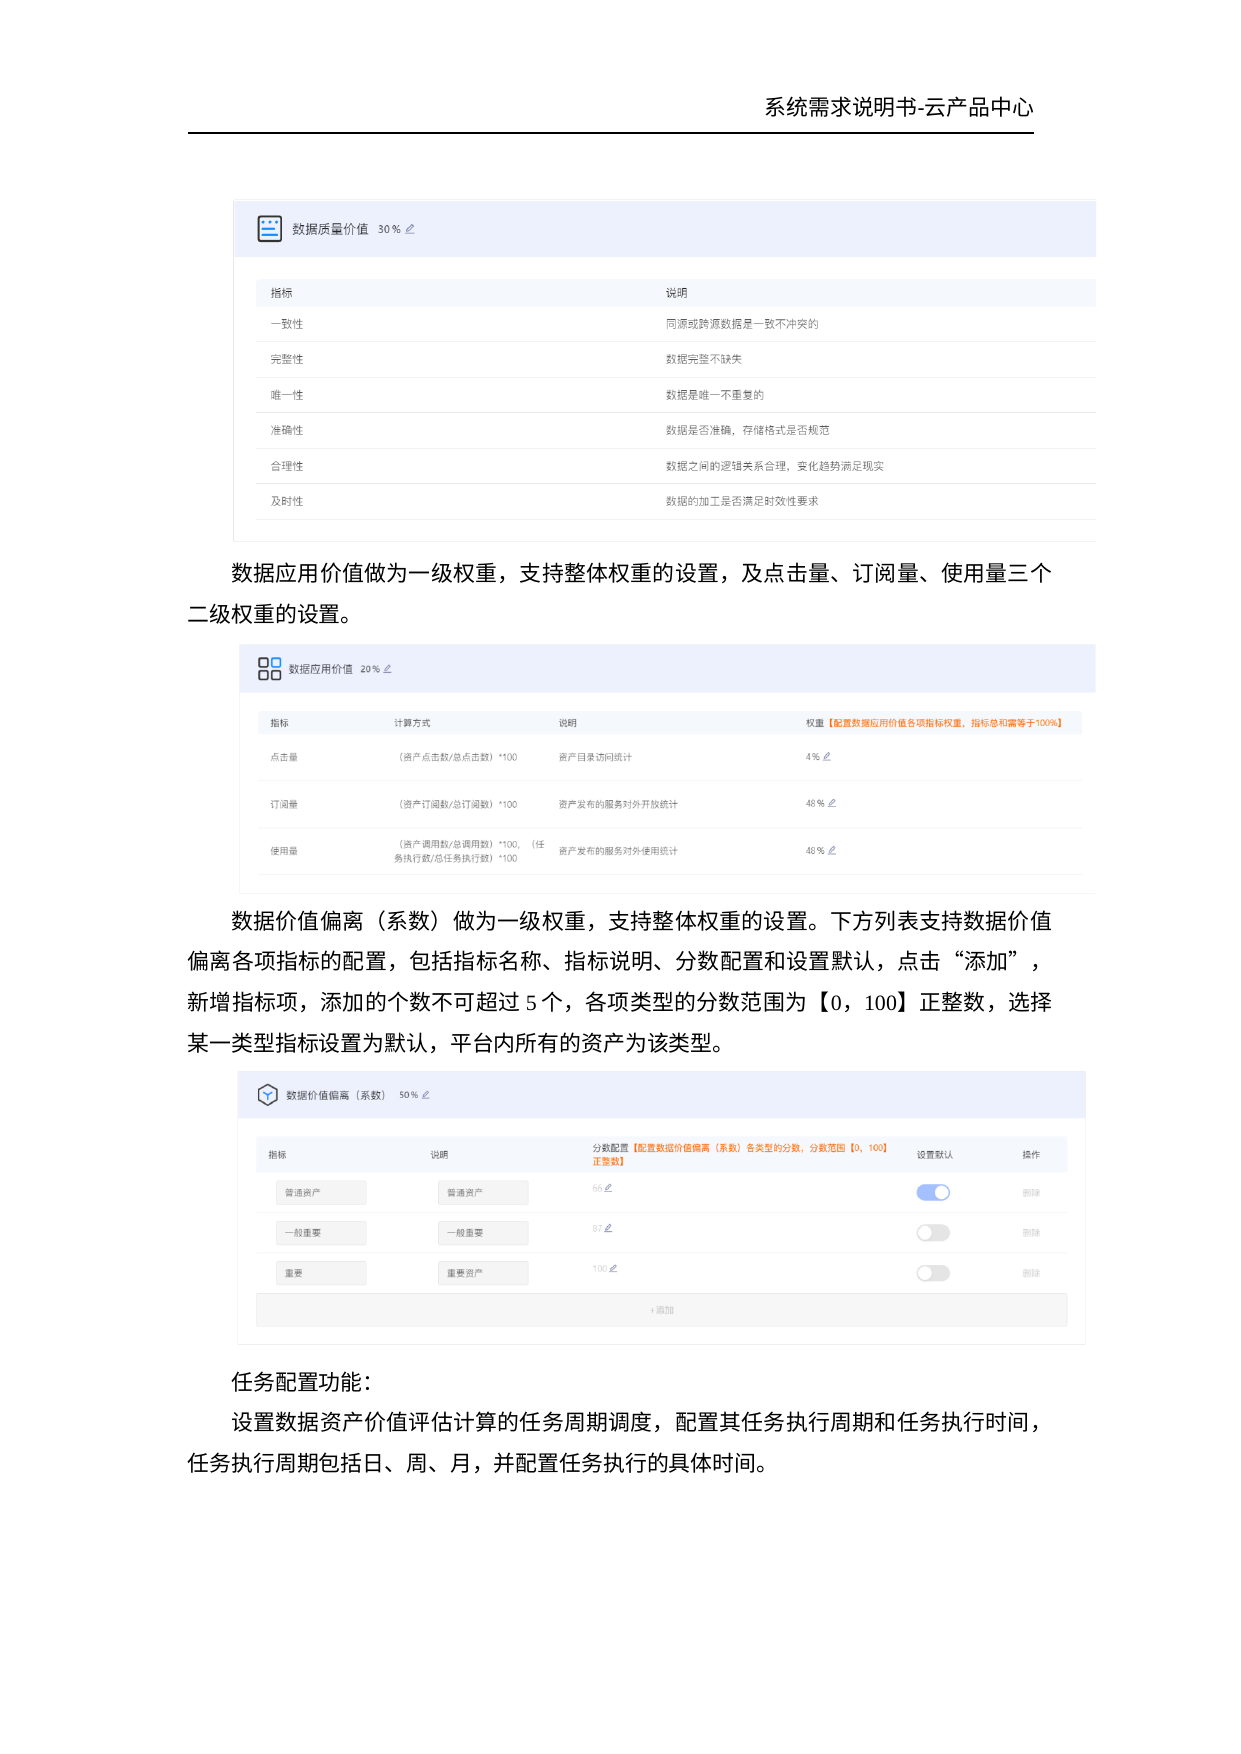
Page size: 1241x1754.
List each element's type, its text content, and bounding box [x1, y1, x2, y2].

text 任务配置功能： [187, 1364, 1053, 1397]
picture [231, 192, 1097, 543]
picture [231, 637, 1096, 896]
text 数据应用价值做为一级权重，支持整体权重的设置，及点击量、订阅量、使用量三个二级权重的设置。 [187, 556, 1053, 629]
picture [231, 1065, 1094, 1350]
text 数据价值偏离（系数）做为一级权重，支持整体权重的设置。下方列表支持数据价值偏离各项指标的配置，包括指标名称、指标说明、分数配置和设置默认，点击“添加”，新增指标项，添加的个数不可超过5个，各项类型的分数范围为【0，100】正整数，选择某一类型指标设置为默认，平台内所有的资产为该类型。 [187, 903, 1053, 1058]
text 设置数据资产价值评估计算的任务周期调度，配置其任务执行周期和任务执行时间，任务执行周期包括日、周、月，并配置任务执行的具体时间。 [187, 1405, 1053, 1478]
